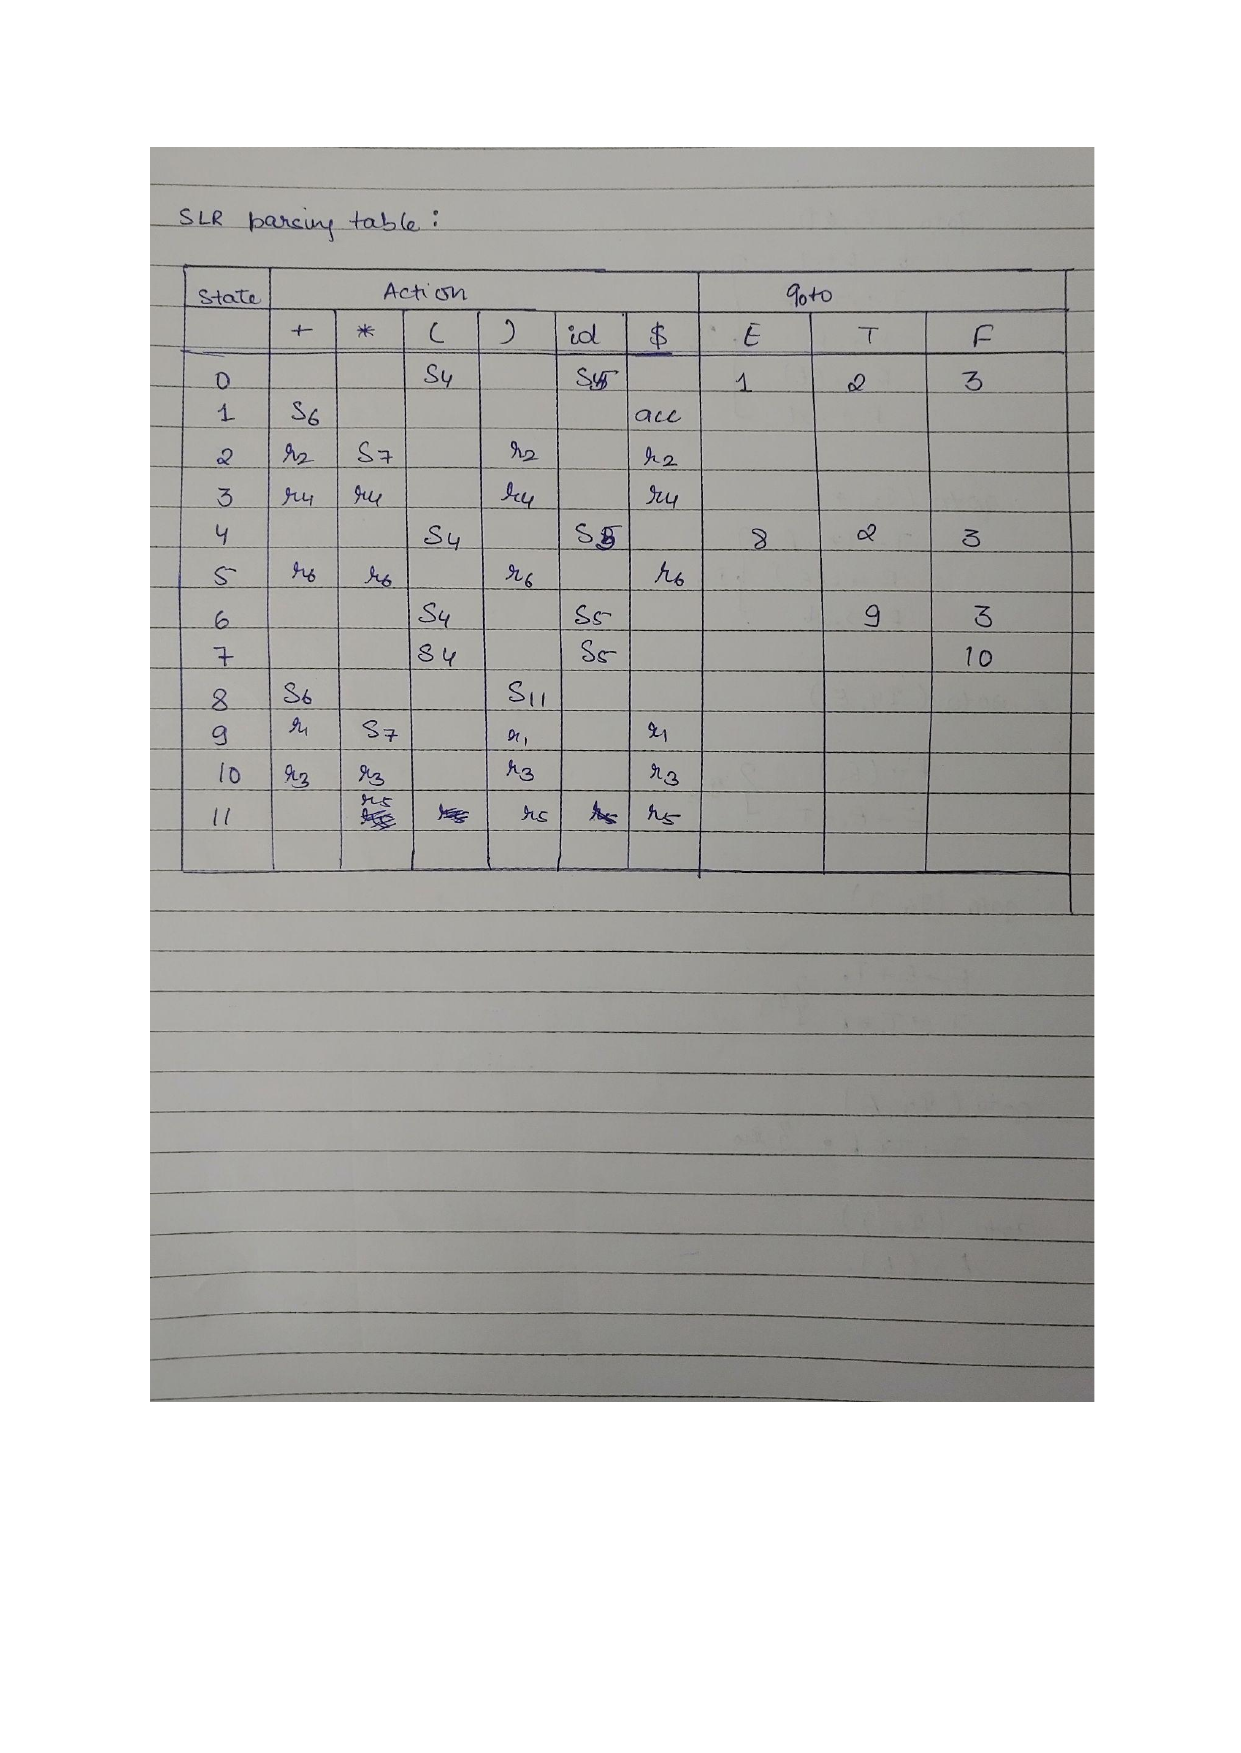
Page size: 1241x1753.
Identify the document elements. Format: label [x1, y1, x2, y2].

picture [150, 147, 1095, 1402]
